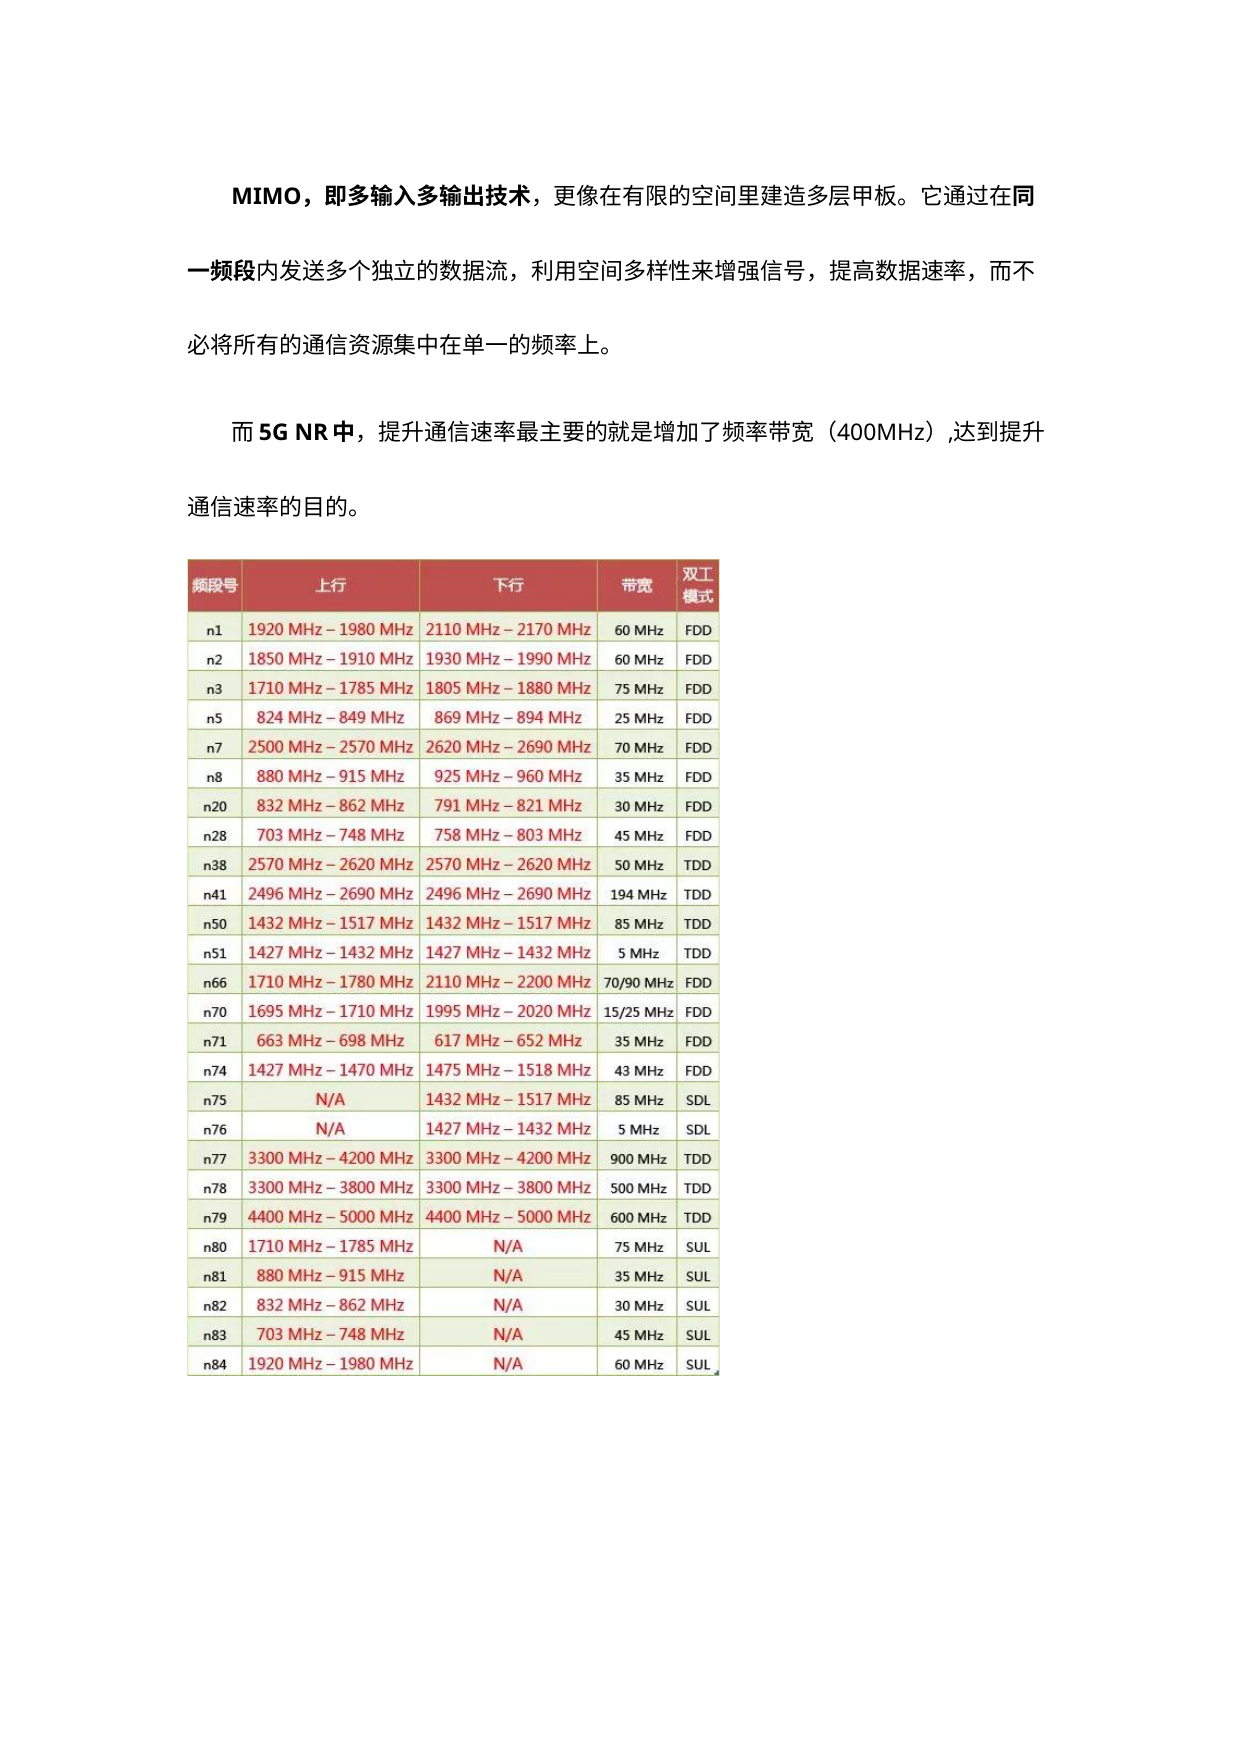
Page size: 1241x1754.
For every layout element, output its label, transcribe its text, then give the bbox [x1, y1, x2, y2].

text MIMO，即多输入多输出技术，更像在有限的空间里建造多层甲板。它通过在同一频段内发送多个独立的数据流，利用空间多样性来增强信号，提高数据速率，而不必将所有的通信资源集中在单一的频率上。 [187, 162, 1053, 376]
picture [187, 559, 720, 1376]
text 而5G NR中，提升通信速率最主要的就是增加了频率带宽（400MHz）,达到提升通信速率的目的。 [187, 398, 1053, 538]
